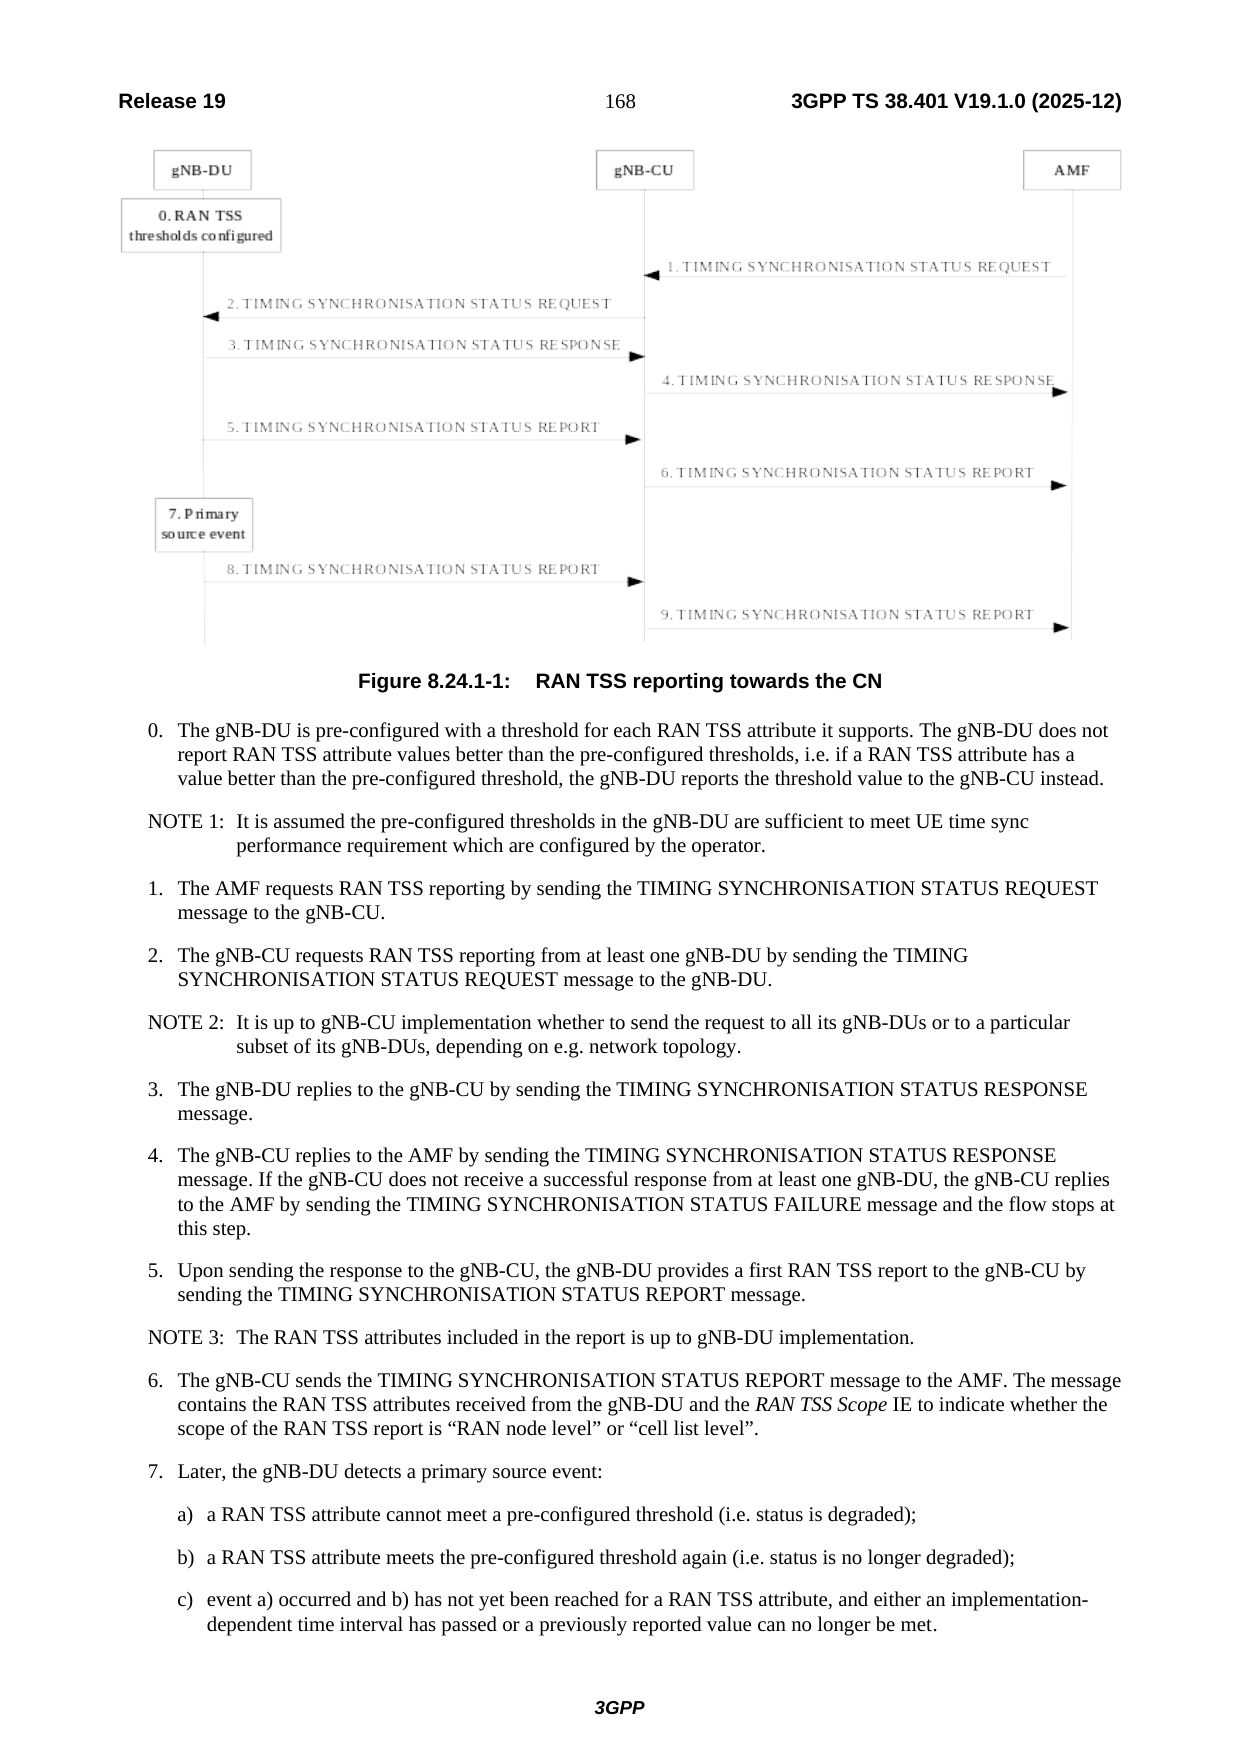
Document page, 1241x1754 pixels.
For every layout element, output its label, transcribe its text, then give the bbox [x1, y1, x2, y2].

text b) a RAN TSS attribute meets the pre-configured threshold again (i.e. status is no longer degraded); [177, 1544, 1122, 1569]
text a) a RAN TSS attribute cannot meet a pre-configured threshold (i.e. status is degraded); [177, 1502, 1122, 1526]
text 3. The gNB-DU replies to the gNB-CU by sending the TIMING SYNCHRONISATION STATUS RESPONSE message. [148, 1076, 1122, 1124]
text NOTE 3: The RAN TSS attributes included in the report is up to gNB-DU implementation. [148, 1325, 1122, 1349]
text 1. The AMF requests RAN TSS reporting by sending the TIMING SYNCHRONISATION STATUS REQUEST message to the gNB-CU. [148, 876, 1122, 924]
text c) event a) occurred and b) has not yet been reached for a RAN TSS attribute, and either an implementation-dependent time interval has passed or a previously reported value can no longer be met. [177, 1587, 1122, 1636]
text 2. The gNB-CU requests RAN TSS reporting from at least one gNB-DU by sending the TIMING SYNCHRONISATION STATUS REQUEST message to the gNB-DU. [148, 943, 1122, 991]
text 5. Upon sending the response to the gNB-CU, the gNB-DU provides a first RAN TSS report to the gNB-CU by sending the TIMING SYNCHRONISATION STATUS REPORT message. [148, 1258, 1122, 1306]
text 4. The gNB-CU replies to the AMF by sending the TIMING SYNCHRONISATION STATUS RESPONSE message. If the gNB-CU does not receive a successful response from at least one gNB-DU, the gNB-CU replies to the AMF by sending the TIMING SYNCHRONISATION STATUS FAILURE message and the flow stops at this step. [148, 1143, 1122, 1239]
text 6. The gNB-CU sends the TIMING SYNCHRONISATION STATUS REPORT message to the AMF. The message contains the RAN TSS attributes received from the gNB-DU and the RAN TSS Scope IE to indicate whether the scope of the RAN TSS report is “RAN node level” or “cell list level”. [148, 1368, 1122, 1440]
text NOTE 2: It is up to gNB-CU implementation whether to send the request to all its gNB-DUs or to a particular subset of its gNB-DUs, depending on e.g. network topology. [148, 1009, 1122, 1058]
text NOTE 1: It is assumed the pre-configured thresholds in the gNB-DU are sufficient to meet UE time sync performance requirement which are configured by the operator. [148, 809, 1122, 857]
text 0. The gNB-DU is pre-configured with a threshold for each RAN TSS attribute it supports. The gNB-DU does not report RAN TSS attribute values better than the pre-configured thresholds, i.e. if a RAN TSS attribute has a value better than the pre-configured threshold, the gNB-DU reports the threshold value to the gNB-CU instead. [148, 718, 1122, 790]
text 7. Later, the gNB-DU detects a primary source event: [148, 1459, 1122, 1483]
text Figure 8.24.1-1: RAN TSS reporting towards the CN [118, 669, 1122, 693]
